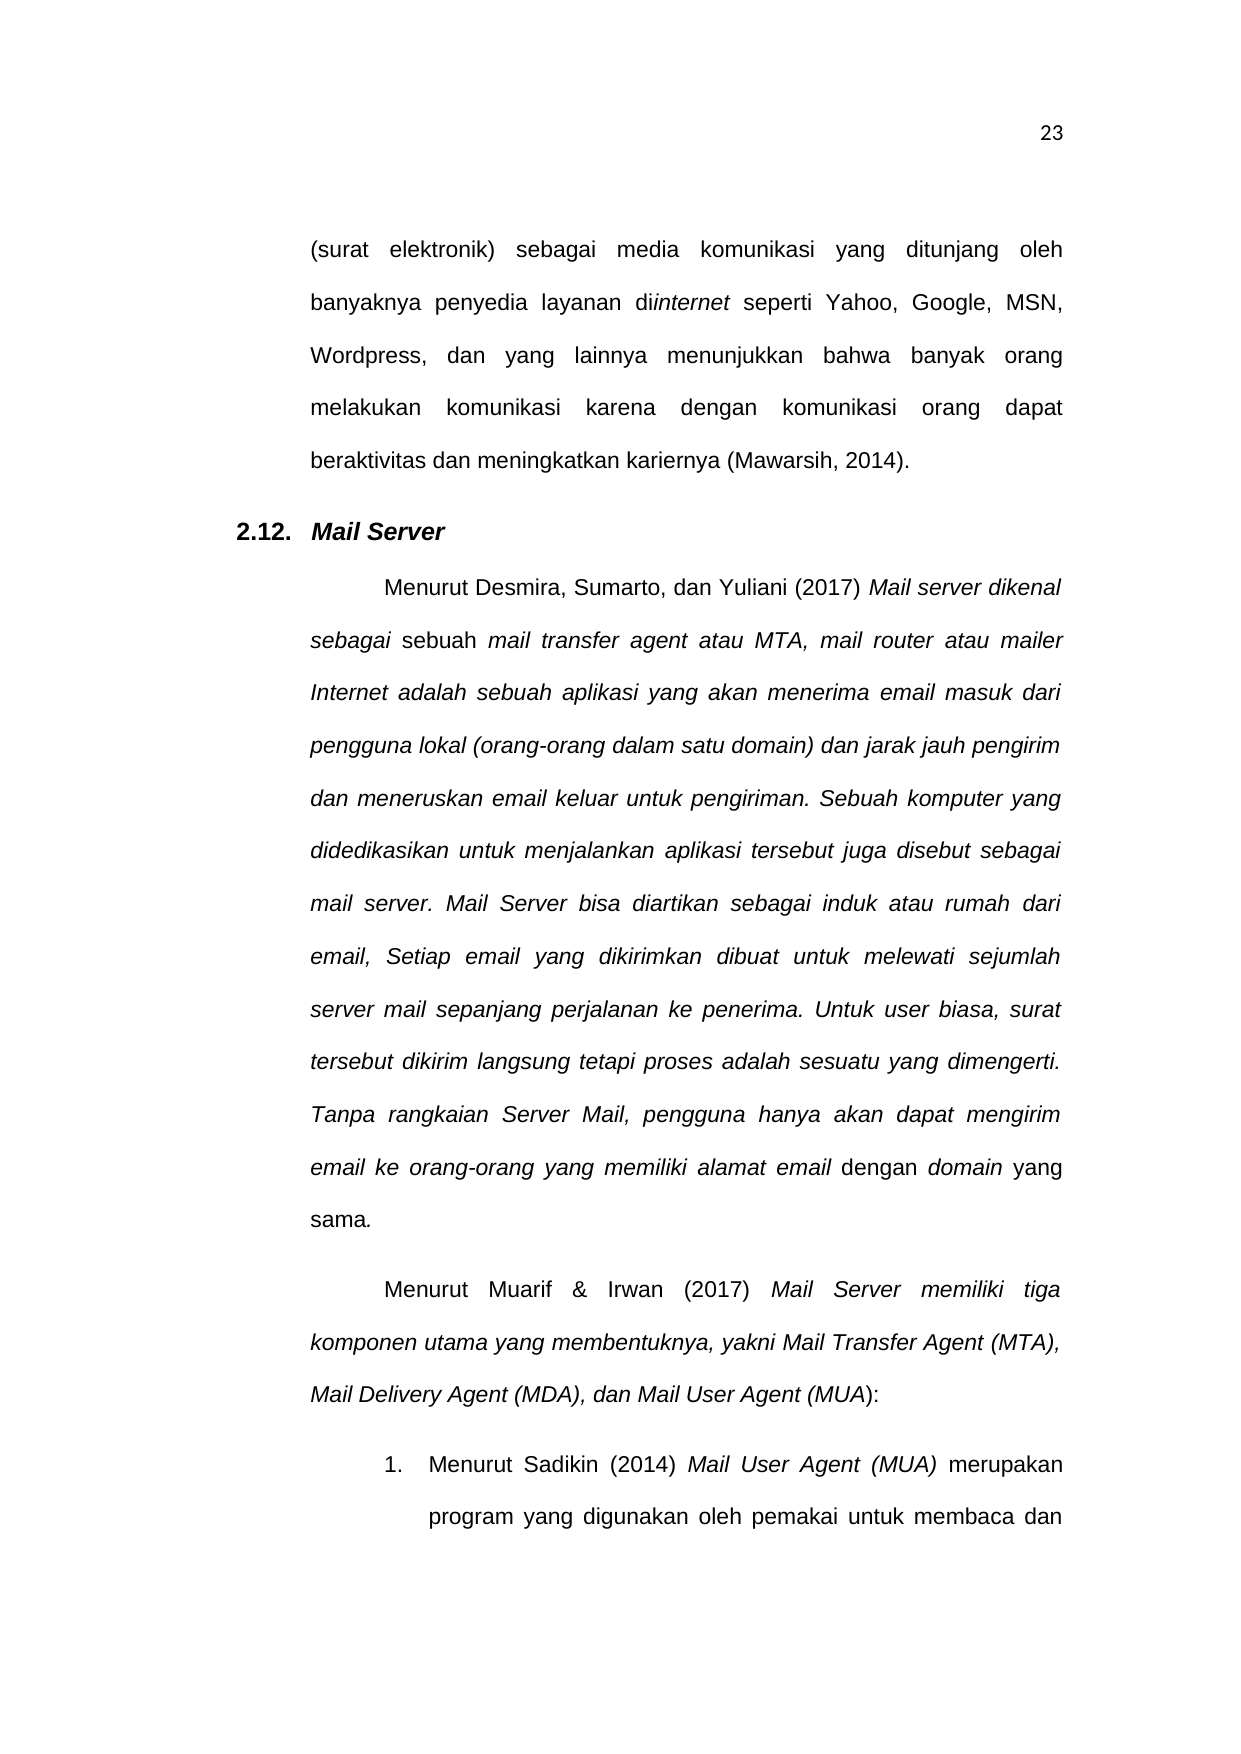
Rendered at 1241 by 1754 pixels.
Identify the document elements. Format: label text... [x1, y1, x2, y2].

text Menurut Muarif & Irwan (2017) Mail Server memiliki tiga komponen utama yang membentuknya, yakni Mail Transfer Agent (MTA), Mail Delivery Agent (MDA), dan Mail User Agent (MUA): [310, 1276, 1063, 1408]
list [384, 1451, 1063, 1530]
text Menurut Desmira, Sumarto, dan Yuliani (2017) Mail server dikenal sebagai sebuah mail transfer agent atau MTA, mail router atau mailer Internet adalah sebuah aplikasi yang akan menerima email masuk dari pengguna lokal (orang-orang dalam satu domain) dan jarak jauh pengirim dan meneruskan email keluar untuk pengiriman. Sebuah komputer yang didedikasikan untuk menjalankan aplikasi tersebut juga disebut sebagai mail server. Mail Server bisa diartikan sebagai induk atau rumah dari email, Setiap email yang dikirimkan dibuat untuk melewati sejumlah server mail sepanjang perjalanan ke penerima. Untuk user biasa, surat tersebut dikirim langsung tetapi proses adalah sesuatu yang dimengerti. Tanpa rangkaian Server Mail, pengguna hanya akan dapat mengirim email ke orang-orang yang memiliki alamat email dengan domain yang sama. [310, 574, 1063, 1233]
subtitle Mail Server [236, 516, 1063, 545]
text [310, 236, 1063, 473]
